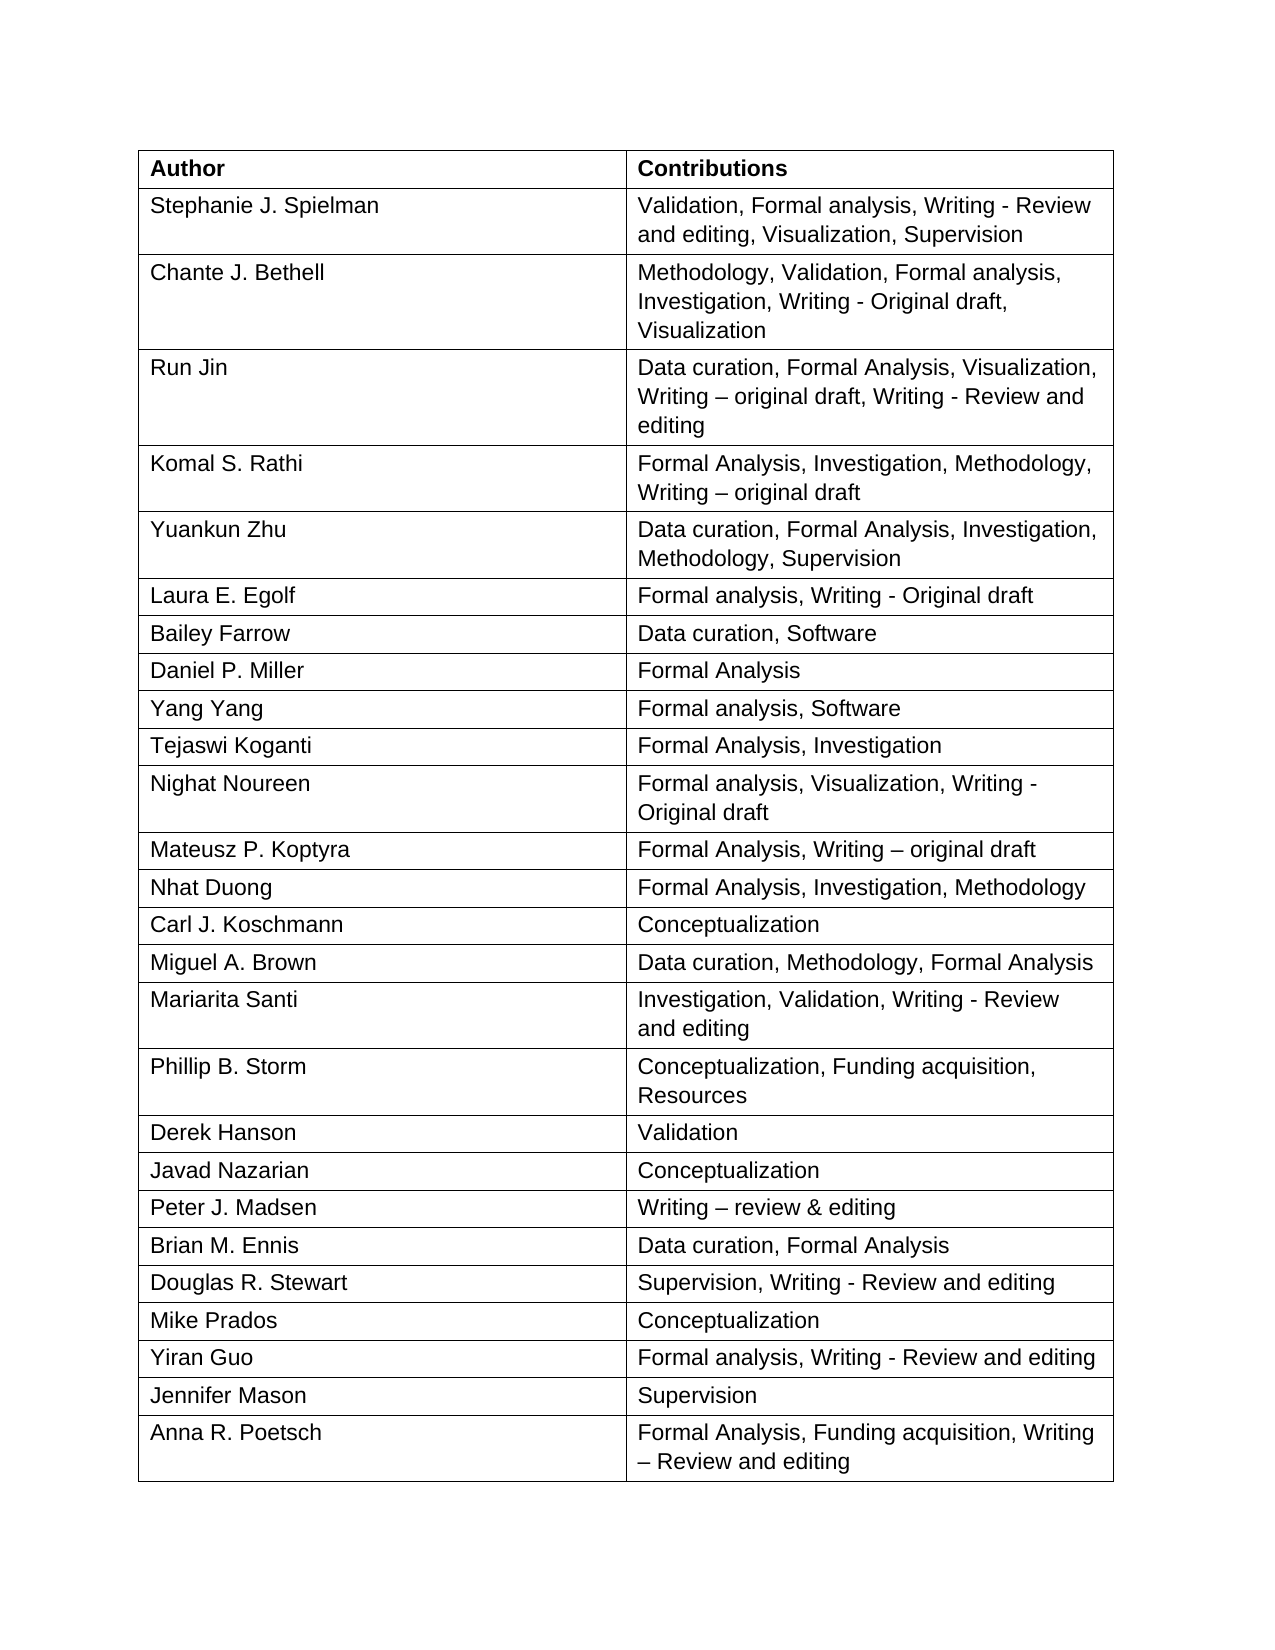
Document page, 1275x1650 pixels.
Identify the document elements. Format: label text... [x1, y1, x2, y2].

table_cell Investigation, Validation, Writing - Review and editing [627, 983, 1113, 1048]
table_cell Methodology, Validation, Formal analysis, Investigation, Writing - Original draft, Visualization [627, 255, 1113, 349]
table_cell Komal S. Rathi [139, 446, 626, 511]
table_cell Supervision, Writing - Review and editing [627, 1266, 1113, 1302]
table_cell Formal Analysis, Writing – original draft [627, 833, 1113, 869]
table_cell Javad Nazarian [139, 1153, 626, 1189]
table_cell Data curation, Formal Analysis, Investigation, Methodology, Supervision [627, 512, 1113, 578]
table_cell Yuankun Zhu [139, 512, 626, 578]
table_cell Stephanie J. Spielman [139, 189, 626, 254]
table_cell Nighat Noureen [139, 766, 626, 832]
table_cell Validation [627, 1116, 1113, 1152]
table_cell Conceptualization, Funding acquisition, Resources [627, 1049, 1113, 1114]
table_cell Laura E. Egolf [139, 579, 626, 615]
table_cell Formal analysis, Visualization, Writing - Original draft [627, 766, 1113, 832]
table_cell Conceptualization [627, 908, 1113, 944]
table_header Contributions [627, 151, 1113, 187]
table_cell Conceptualization [627, 1303, 1113, 1339]
table_cell Formal analysis, Writing - Review and editing [627, 1341, 1113, 1377]
table_cell Data curation, Formal Analysis, Visualization, Writing – original draft, Writing - Review and editing [627, 350, 1113, 445]
table_cell Writing – review & editing [627, 1191, 1113, 1227]
table_cell Miguel A. Brown [139, 945, 626, 982]
table_cell Peter J. Madsen [139, 1191, 626, 1227]
table_cell Bailey Farrow [139, 616, 626, 653]
table_cell Jennifer Mason [139, 1378, 626, 1414]
table_cell Formal Analysis, Funding acquisition, Writing – Review and editing [627, 1416, 1113, 1481]
table_cell Supervision [627, 1378, 1113, 1414]
table_cell Yiran Guo [139, 1341, 626, 1377]
table_cell Derek Hanson [139, 1116, 626, 1152]
table_cell Formal Analysis, Investigation, Methodology [627, 870, 1113, 907]
table_cell Formal Analysis [627, 654, 1113, 690]
table_cell Douglas R. Stewart [139, 1266, 626, 1302]
table_cell Phillip B. Storm [139, 1049, 626, 1114]
table_cell Validation, Formal analysis, Writing - Review and editing, Visualization, Supervision [627, 189, 1113, 254]
table_cell Formal Analysis, Investigation [627, 729, 1113, 765]
table_cell Mike Prados [139, 1303, 626, 1339]
table_header Author [139, 151, 626, 187]
table_cell Anna R. Poetsch [139, 1416, 626, 1481]
table_cell Daniel P. Miller [139, 654, 626, 690]
table_cell Yang Yang [139, 691, 626, 728]
table_cell Mariarita Santi [139, 983, 626, 1048]
table_cell Tejaswi Koganti [139, 729, 626, 765]
table_cell Mateusz P. Koptyra [139, 833, 626, 869]
table_cell Formal Analysis, Investigation, Methodology, Writing – original draft [627, 446, 1113, 511]
table_cell Brian M. Ennis [139, 1228, 626, 1264]
table_cell Data curation, Formal Analysis [627, 1228, 1113, 1264]
table_cell Run Jin [139, 350, 626, 445]
table_cell Chante J. Bethell [139, 255, 626, 349]
table_cell Formal analysis, Writing - Original draft [627, 579, 1113, 615]
table_cell Nhat Duong [139, 870, 626, 907]
table_cell Conceptualization [627, 1153, 1113, 1189]
table_cell Carl J. Koschmann [139, 908, 626, 944]
table_cell Data curation, Methodology, Formal Analysis [627, 945, 1113, 982]
table_cell Data curation, Software [627, 616, 1113, 653]
table_cell Formal analysis, Software [627, 691, 1113, 728]
